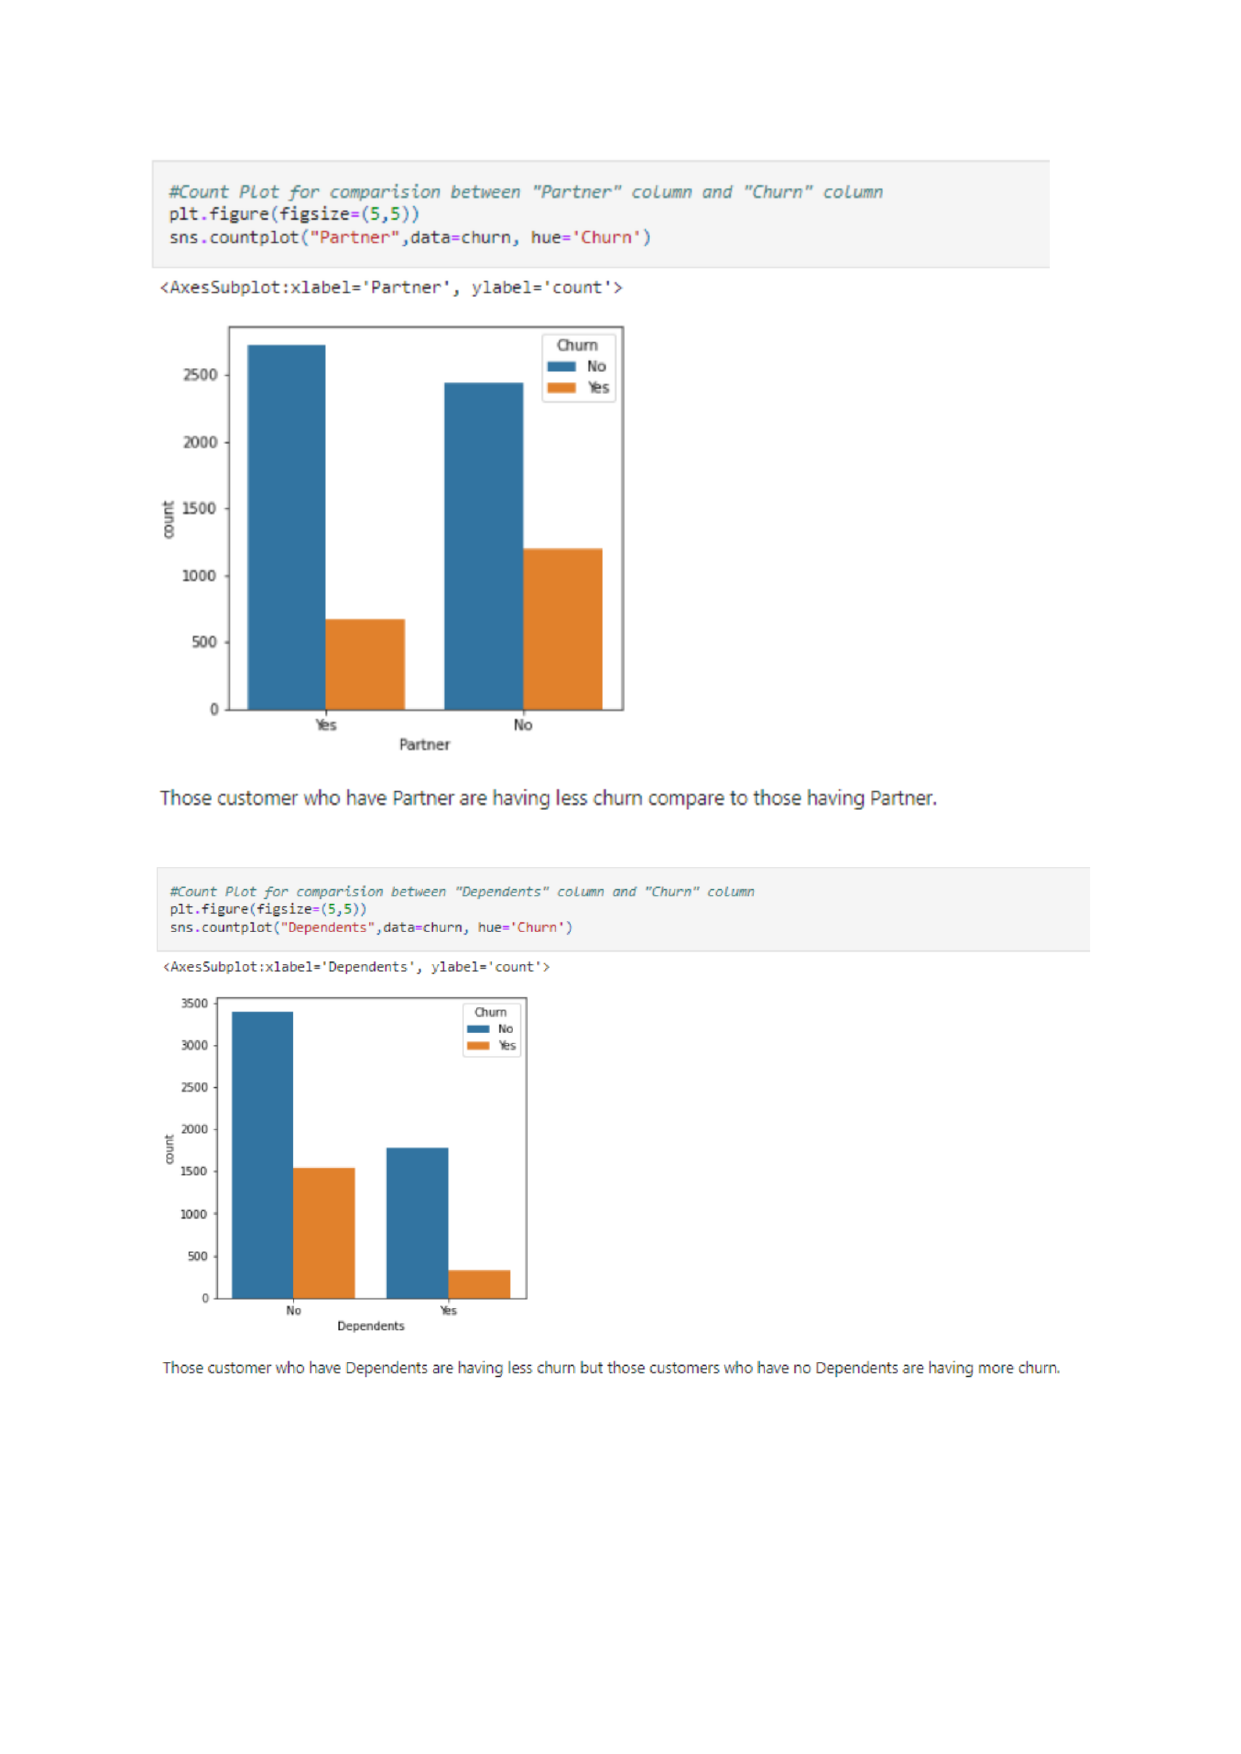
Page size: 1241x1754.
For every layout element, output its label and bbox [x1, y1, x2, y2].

picture [150, 150, 1091, 1395]
